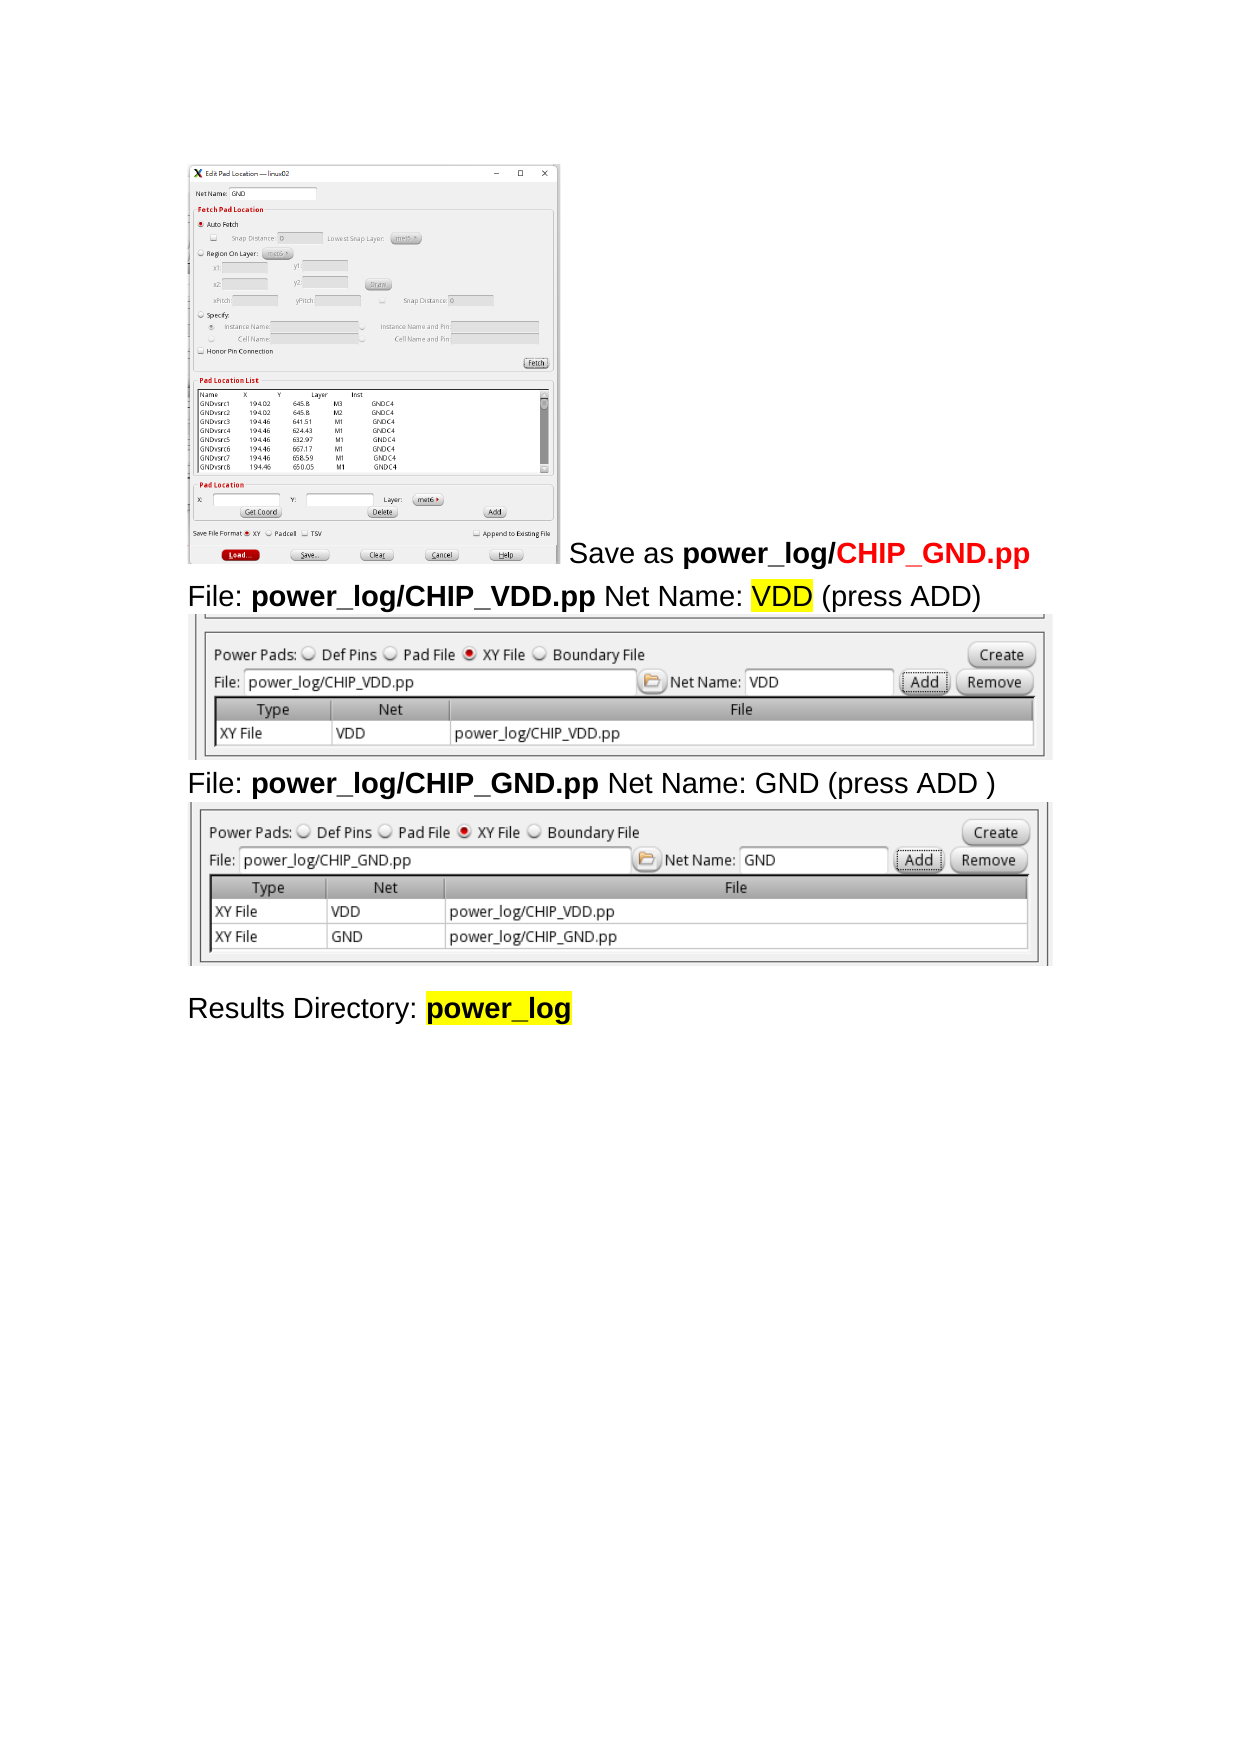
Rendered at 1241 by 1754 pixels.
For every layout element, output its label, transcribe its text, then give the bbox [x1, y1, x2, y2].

picture [187, 802, 1053, 966]
picture [187, 614, 1053, 760]
text Results Directory: power_log [187, 989, 1053, 1027]
text File: power_log/CHIP_VDD.pp Net Name: VDD (press ADD) [187, 577, 1053, 614]
picture [187, 164, 561, 564]
text File: power_log/CHIP_GND.pp Net Name: GND (press ADD ) [187, 764, 1053, 802]
